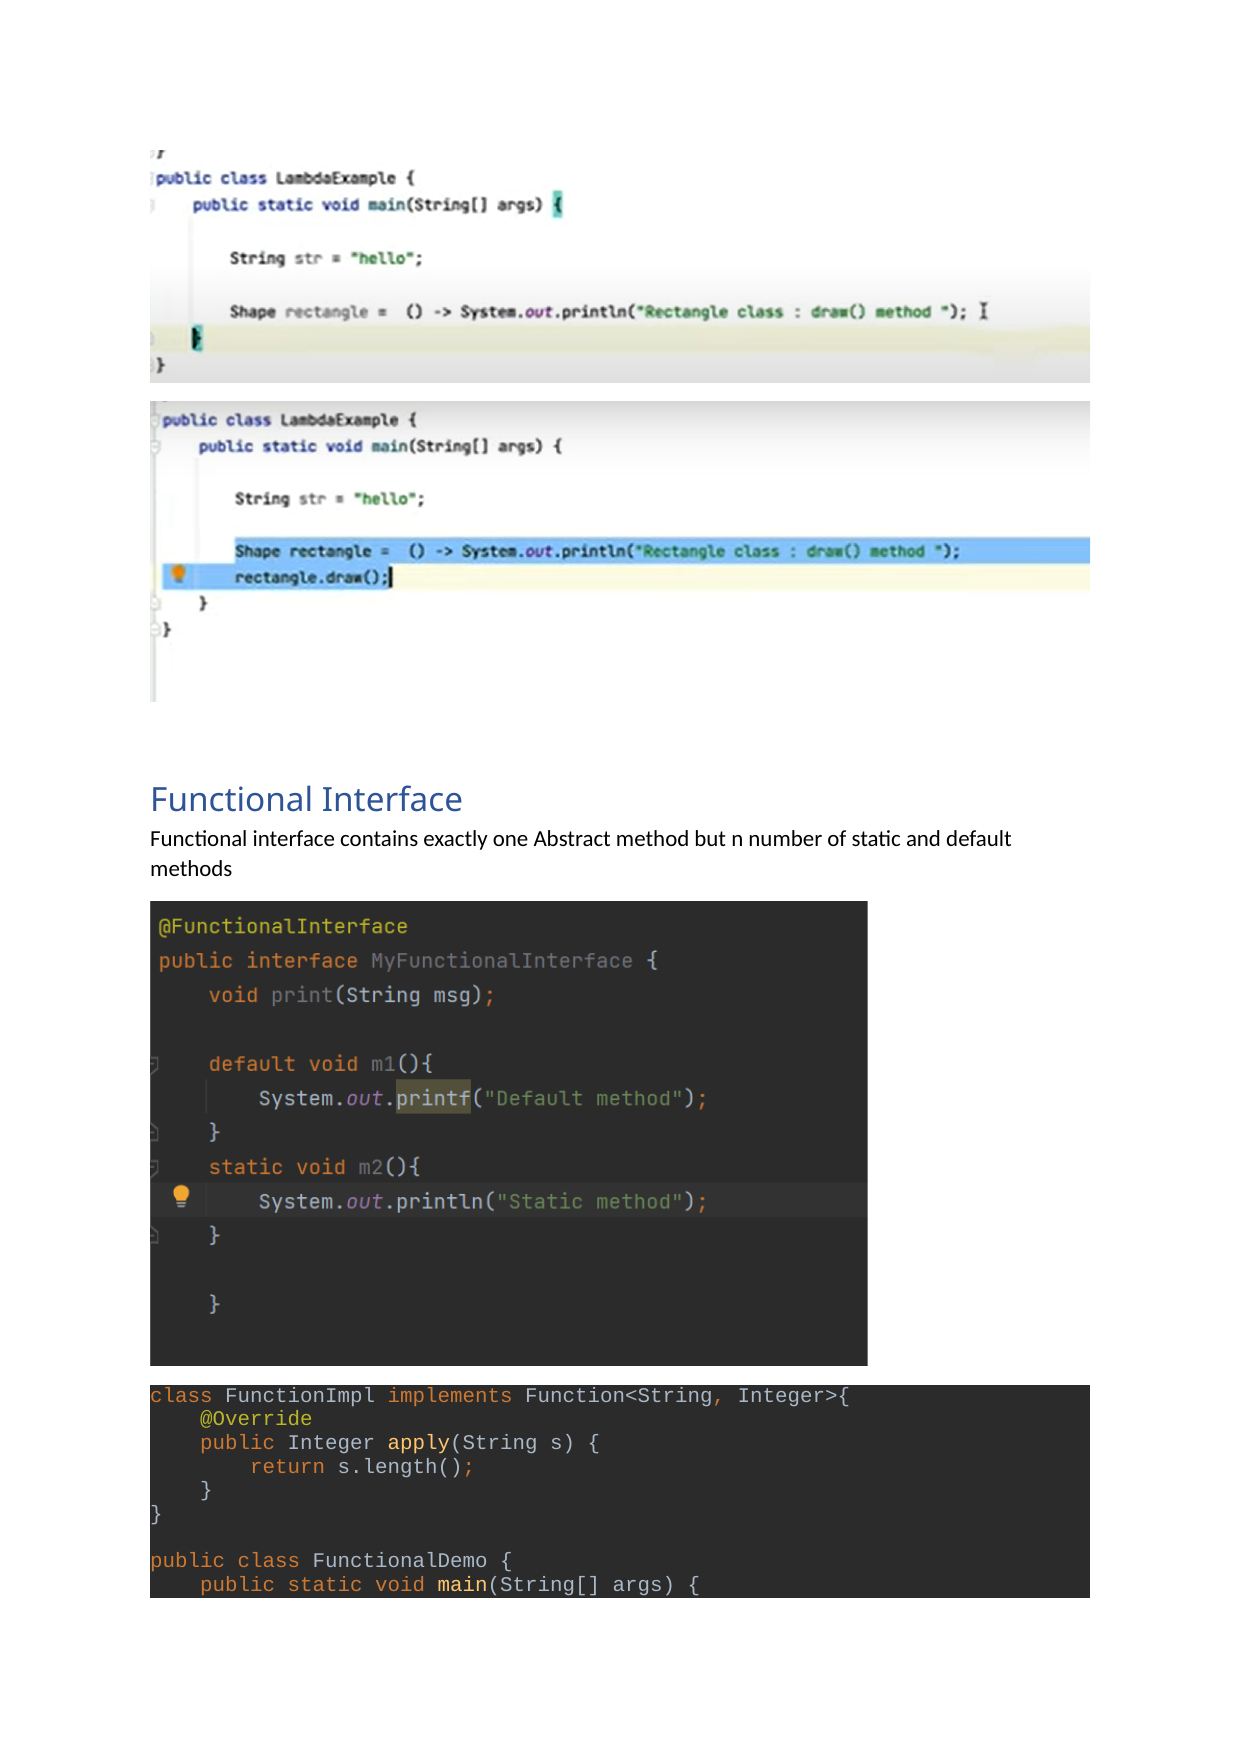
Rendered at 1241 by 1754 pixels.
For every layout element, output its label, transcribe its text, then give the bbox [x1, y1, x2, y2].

picture [150, 150, 1091, 383]
picture [150, 901, 868, 1366]
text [150, 1385, 1090, 1598]
subtitle Functional Interface [150, 775, 1090, 821]
text Functional interface contains exactly one Abstract method but n number of static and default methods [150, 824, 1090, 882]
picture [150, 401, 1091, 702]
